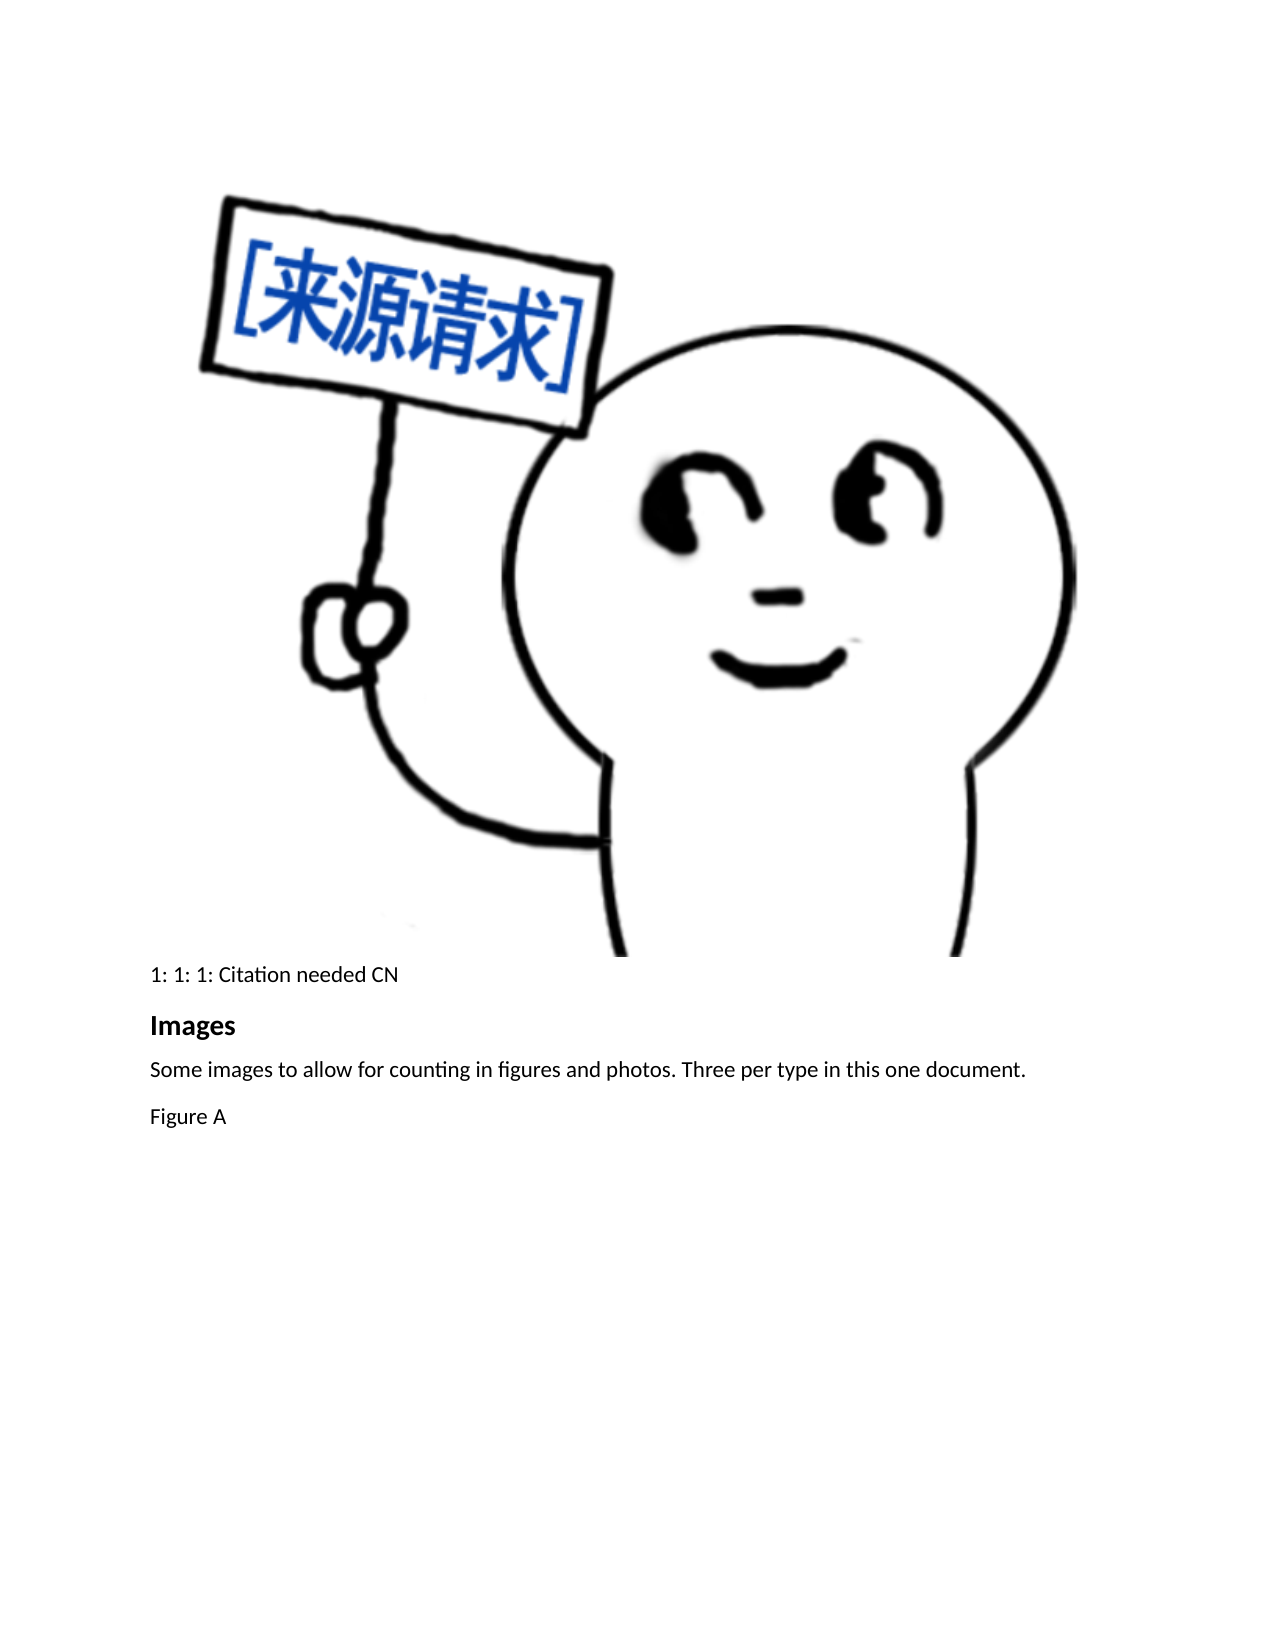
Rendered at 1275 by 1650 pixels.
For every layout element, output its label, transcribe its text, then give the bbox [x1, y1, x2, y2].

text Figure A [150, 1102, 1125, 1130]
subtitle Images [150, 1007, 1125, 1043]
picture [150, 150, 1150, 957]
text 1: 1: 1: Citation needed CN [150, 957, 1125, 988]
text Some images to allow for counting in figures and photos. Three per type in this one document. [150, 1055, 1125, 1083]
